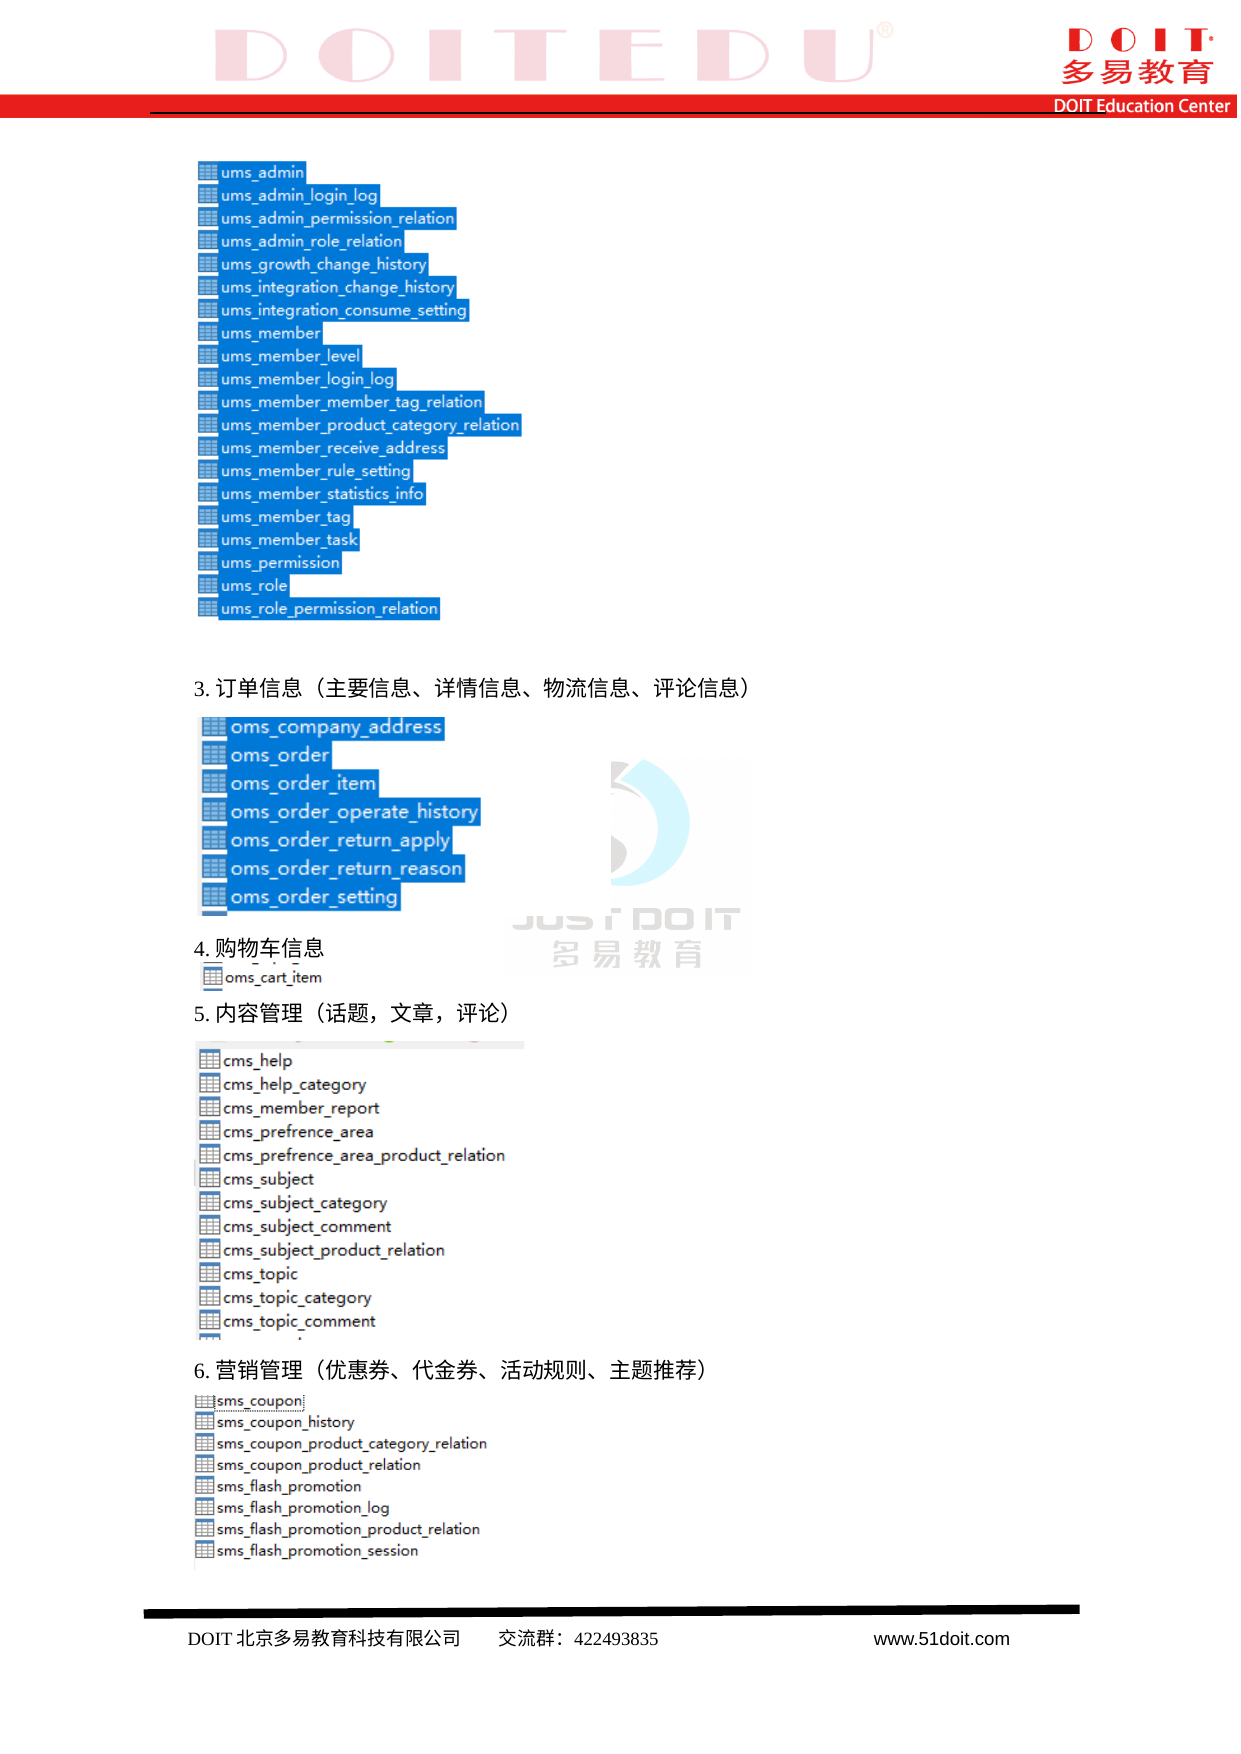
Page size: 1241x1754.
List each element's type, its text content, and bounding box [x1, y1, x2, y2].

picture [0, 14, 1237, 118]
list 内容管理（话题，文章，评论） [150, 995, 1106, 1028]
list 订单信息（主要信息、详情信息、物流信息、评论信息） [150, 670, 1106, 703]
list 营销管理（优惠券、代金券、活动规则、主题推荐） [150, 1353, 1106, 1385]
picture [193, 1041, 525, 1340]
picture [193, 717, 611, 916]
picture [193, 962, 482, 991]
picture [188, 160, 802, 628]
list 购物车信息 [150, 930, 1106, 963]
picture [193, 1395, 671, 1570]
